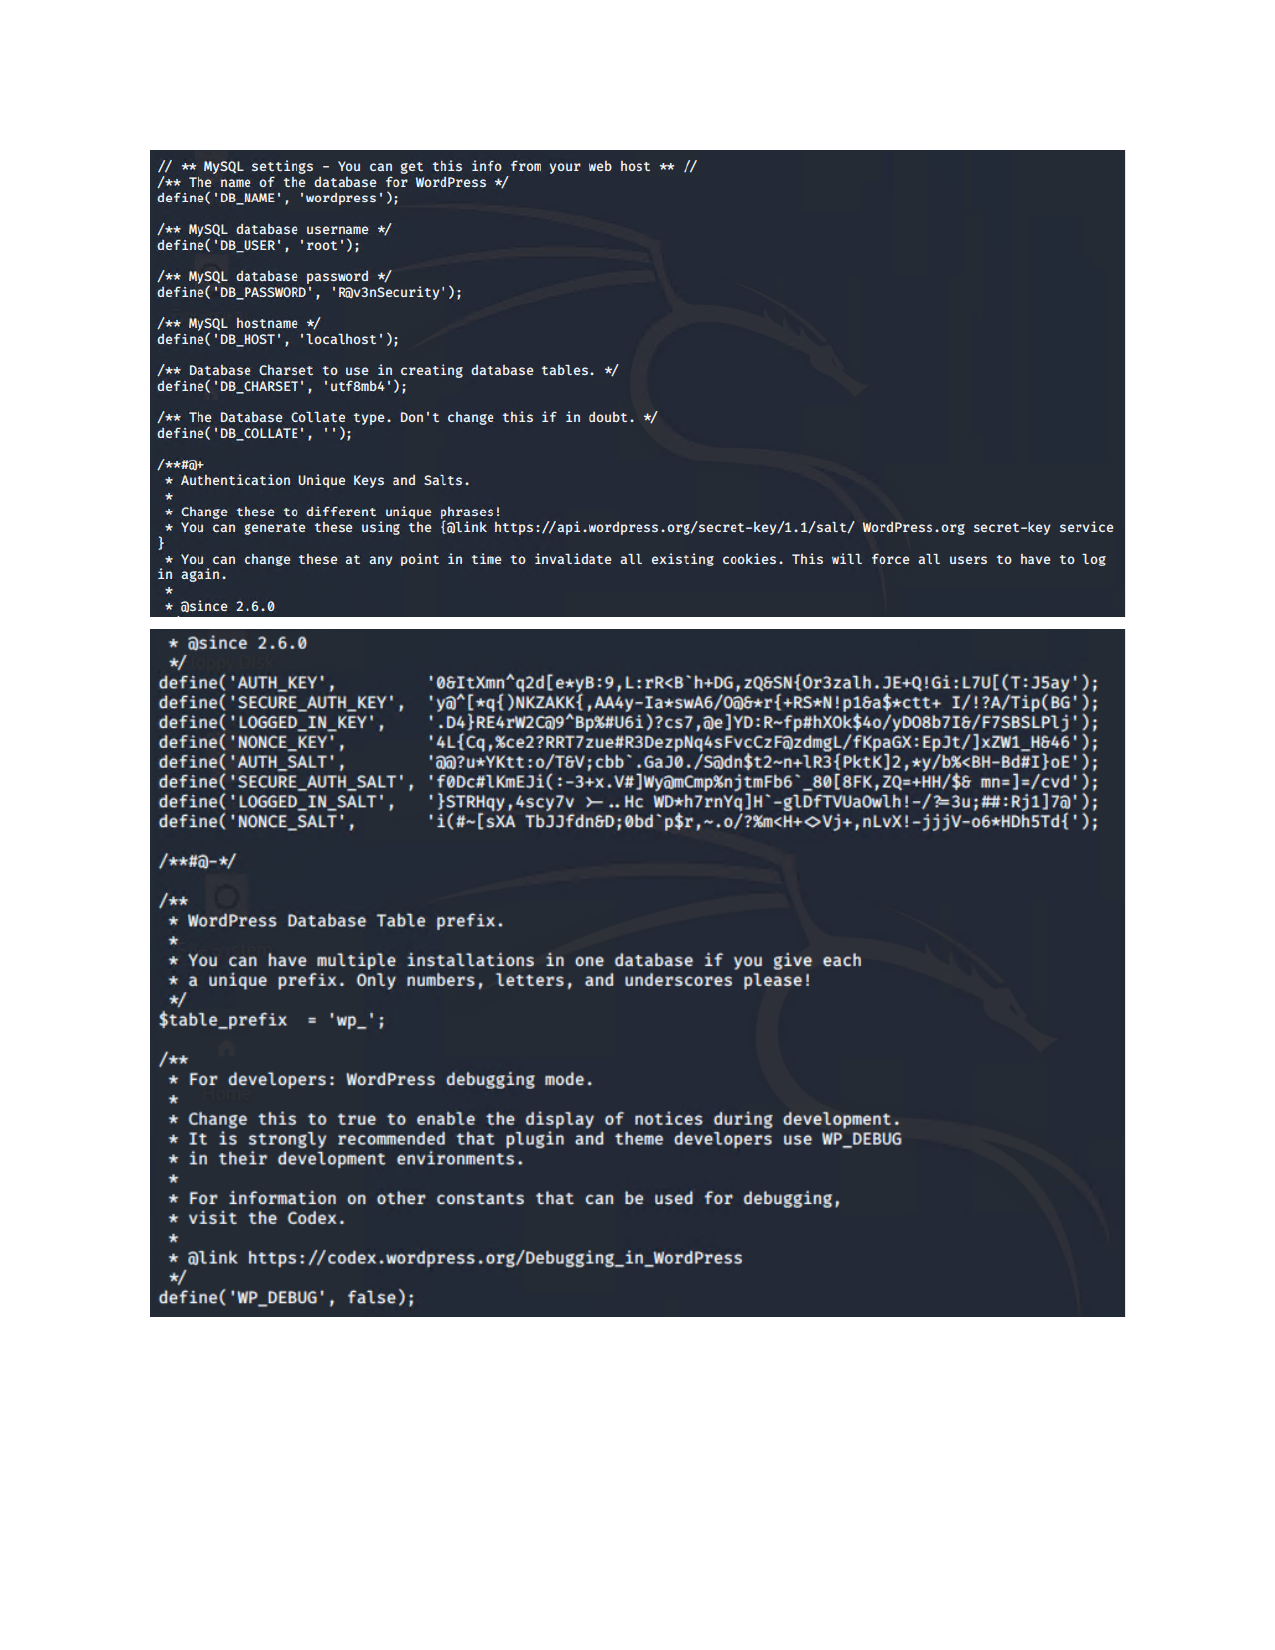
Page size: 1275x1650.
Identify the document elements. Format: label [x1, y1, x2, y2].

picture [150, 629, 1125, 1317]
picture [150, 150, 1125, 617]
